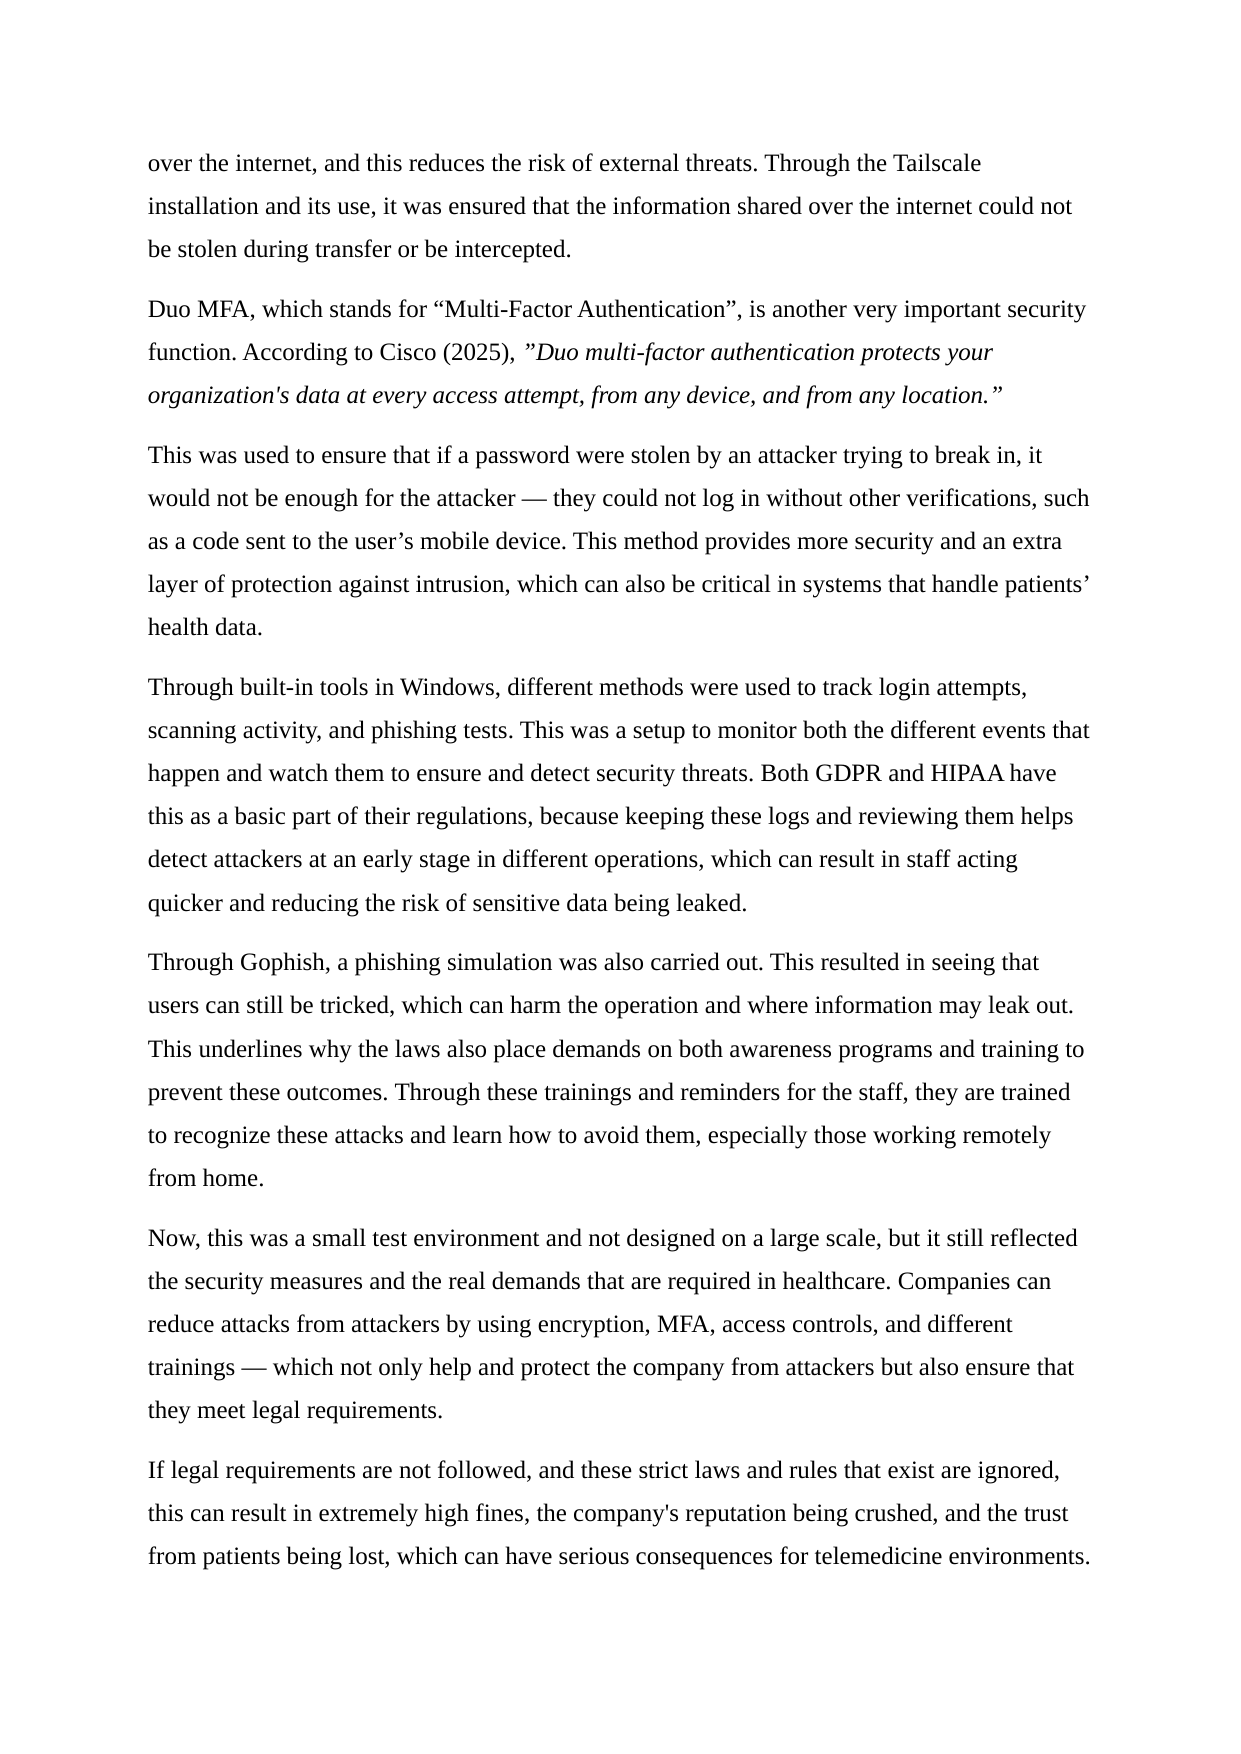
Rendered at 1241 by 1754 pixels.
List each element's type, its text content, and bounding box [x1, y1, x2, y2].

text Now, this was a small test environment and not designed on a large scale, but it still reflected the security measures and the real demands that are required in healthcare. Companies can reduce attacks from attackers by using encryption, MFA, access controls, and different trainings — which not only help and protect the company from attackers but also ensure that they meet legal requirements. [148, 1223, 1093, 1424]
text Through built-in tools in Windows, different methods were used to track login attempts, scanning activity, and phishing tests. This was a setup to monitor both the different events that happen and watch them to ensure and detect security threats. Both GDPR and HIPAA have this as a basic part of their regulations, because keeping these logs and reviewing them helps detect attackers at an early stage in different operations, which can result in staff acting quicker and reducing the risk of sensitive data being leaked. [148, 672, 1093, 916]
text If legal requirements are not followed, and these strict laws and rules that exist are ignored, this can result in extremely high fines, the company's reputation being crushed, and the trust from patients being lost, which can have serious consequences for telemedicine environments. [148, 1455, 1093, 1570]
text Through Gophish, a phishing simulation was also carried out. This resulted in seeing that users can still be tricked, which can harm the operation and where information may leak out. This underlines why the laws also place demands on both awareness programs and training to prevent these outcomes. Through these trainings and reminders for the staff, they are trained to recognize these attacks and learn how to avoid them, especially those working remotely from home. [148, 947, 1093, 1192]
text This was used to ensure that if a password were stolen by an attacker trying to break in, it would not be enough for the attacker — they could not log in without other verifications, such as a code sent to the user’s mobile device. This method provides more security and an extra layer of protection against intrusion, which can also be critical in systems that handle patients’ health data. [148, 440, 1093, 641]
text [148, 148, 1093, 263]
text Duo MFA, which stands for “Multi-Factor Authentication”, is another very important security function. According to Cisco (2025), ”Duo multi-factor authentication protects your organization's data at every access attempt, from any device, and from any location.” [148, 294, 1093, 409]
